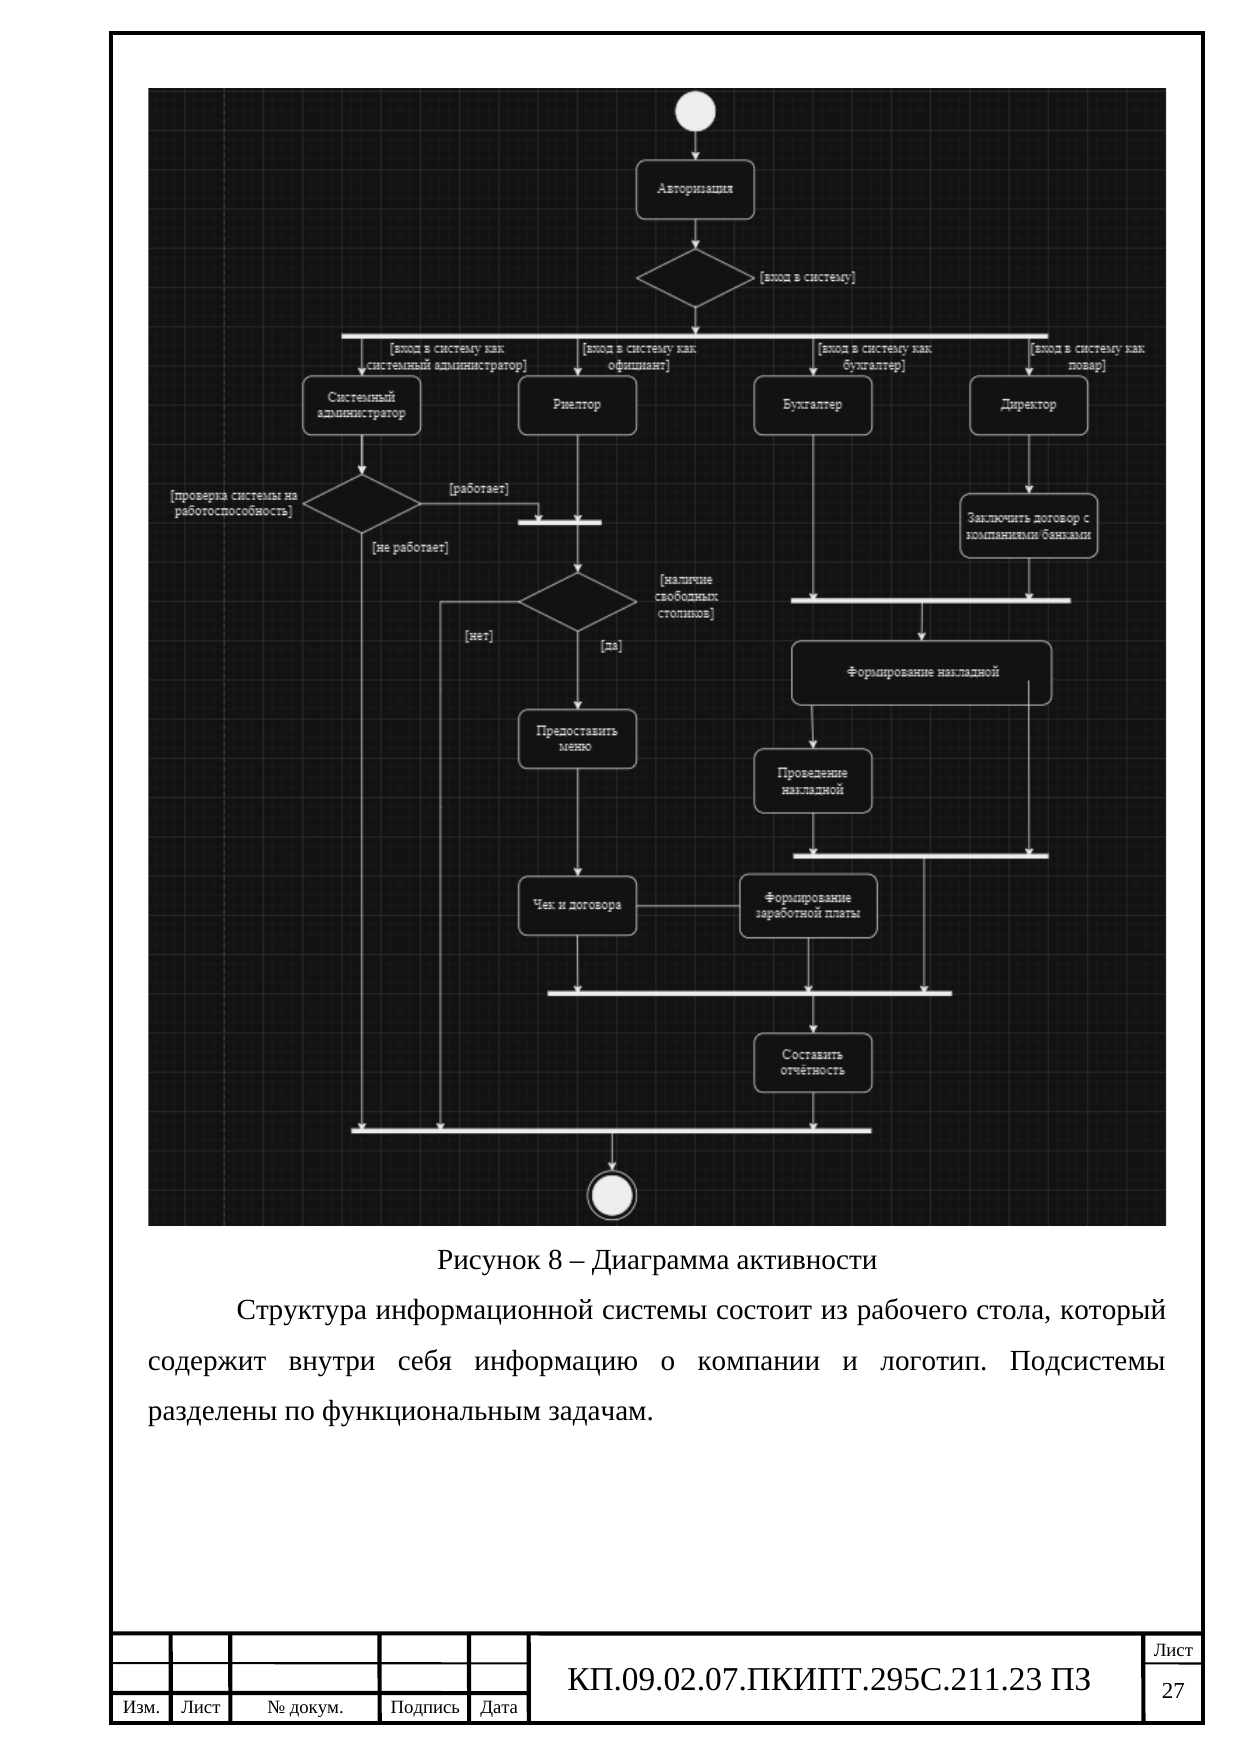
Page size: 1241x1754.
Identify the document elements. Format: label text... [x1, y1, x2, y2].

picture [148, 88, 1167, 1226]
text Структура информационной системы состоит из рабочего стола, который содержит внутри себя информацию о компании и логотип. Подсистемы разделены по функциональным задачам. [148, 1292, 1167, 1427]
text Рисунок 8 – Диаграмма активности [148, 1226, 1167, 1276]
